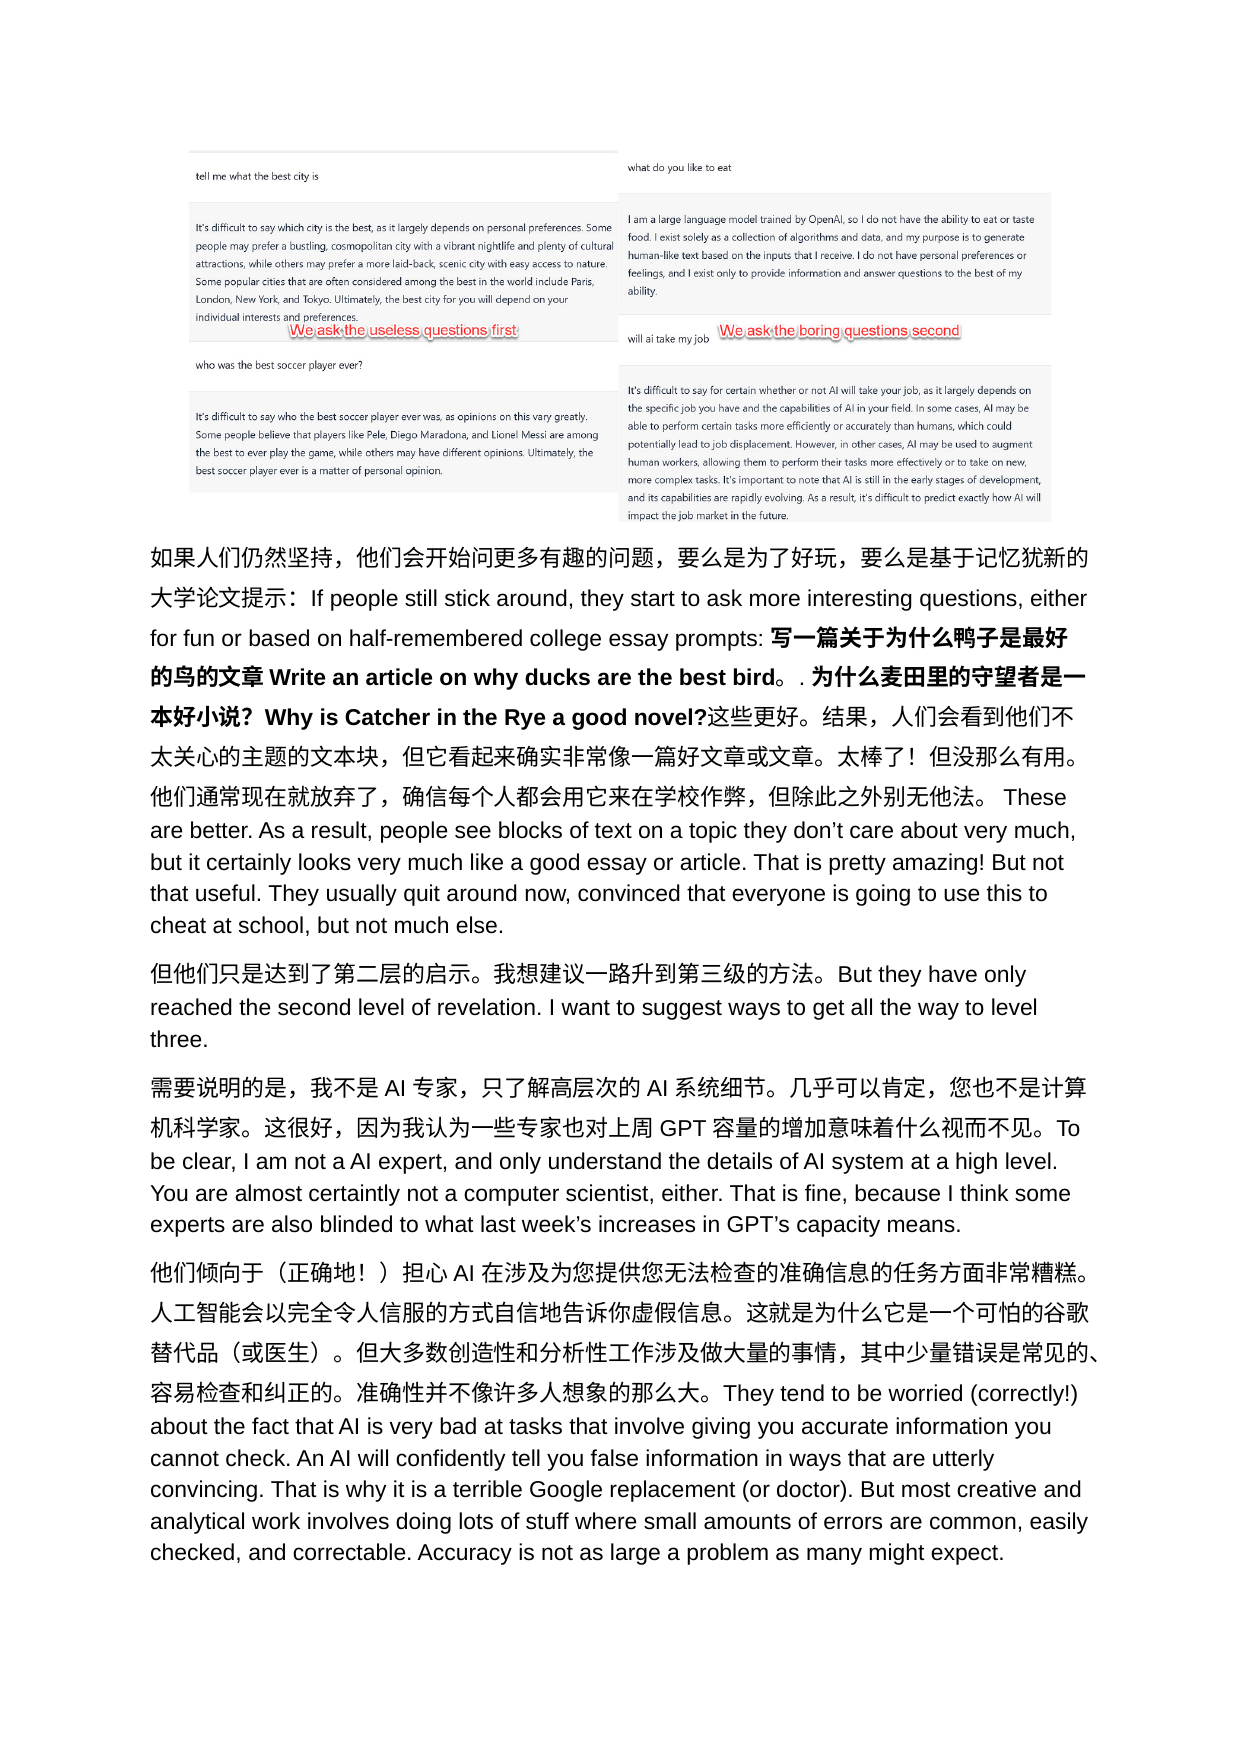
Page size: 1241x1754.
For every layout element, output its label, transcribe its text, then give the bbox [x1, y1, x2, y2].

text 需要说明的是，我不是 AI 专家，只了解高层次的 AI 系统细节。几乎可以肯定，您也不是计算机科学家。这很好，因为我认为一些专家也对上周 GPT 容量的增加意味着什么视而不见。To be clear, I am not a AI expert, and only understand the details of AI system at a high level. You are almost certaintly not a computer scientist, either. That is fine, because I think some experts are also blinded to what last week’s increases in GPT’s capacity means. [150, 1070, 1090, 1238]
text 如果人们仍然坚持，他们会开始问更多有趣的问题，要么是为了好玩，要么是基于记忆犹新的大学论文提示：If people still stick around, they start to ask more interesting questions, either for fun or based on half-remembered college essay prompts: 写一篇关于为什么鸭子是最好的鸟的文章Write an article on why ducks are the best bird。. 为什么麦田里的守望者是一本好小说？Why is Catcher in the Rye a good novel?这些更好。结果，人们会看到他们不太关心的主题的文本块，但它看起来确实非常像一篇好文章或文章。太棒了！但没那么有用。他们通常现在就放弃了，确信每个人都会用它来在学校作弊，但除此之外别无他法。 These are better. As a result, people see blocks of text on a topic they don’t care about very much, but it certainly looks very much like a good essay or article. That is pretty amazing! But not that useful. They usually quit around now, convinced that everyone is going to use this to cheat at school, but not much else. [150, 540, 1090, 938]
text 他们倾向于（正确地！）担心 AI 在涉及为您提供您无法检查的准确信息的任务方面非常糟糕。人工智能会以完全令人信服的方式自信地告诉你虚假信息。这就是为什么它是一个可怕的谷歌替代品（或医生）。但大多数创造性和分析性工作涉及做大量的事情，其中少量错误是常见的、容易检查和纠正的。准确性并不像许多人想象的那么大。They tend to be worried (correctly!) about the fact that AI is very bad at tasks that involve giving you accurate information you cannot check. An AI will confidently tell you false information in ways that are utterly convincing. That is why it is a terrible Google replacement (or doctor). But most creative and analytical work involves doing lots of stuff where small amounts of errors are common, easily checked, and correctable. Accuracy is not as large a problem as many might expect. [150, 1255, 1090, 1566]
picture [188, 150, 1052, 522]
text 但他们只是达到了第二层的启示。我想建议一路升到第三级的方法。But they have only reached the second level of revelation. I want to suggest ways to get all the way to level three. [150, 956, 1090, 1052]
